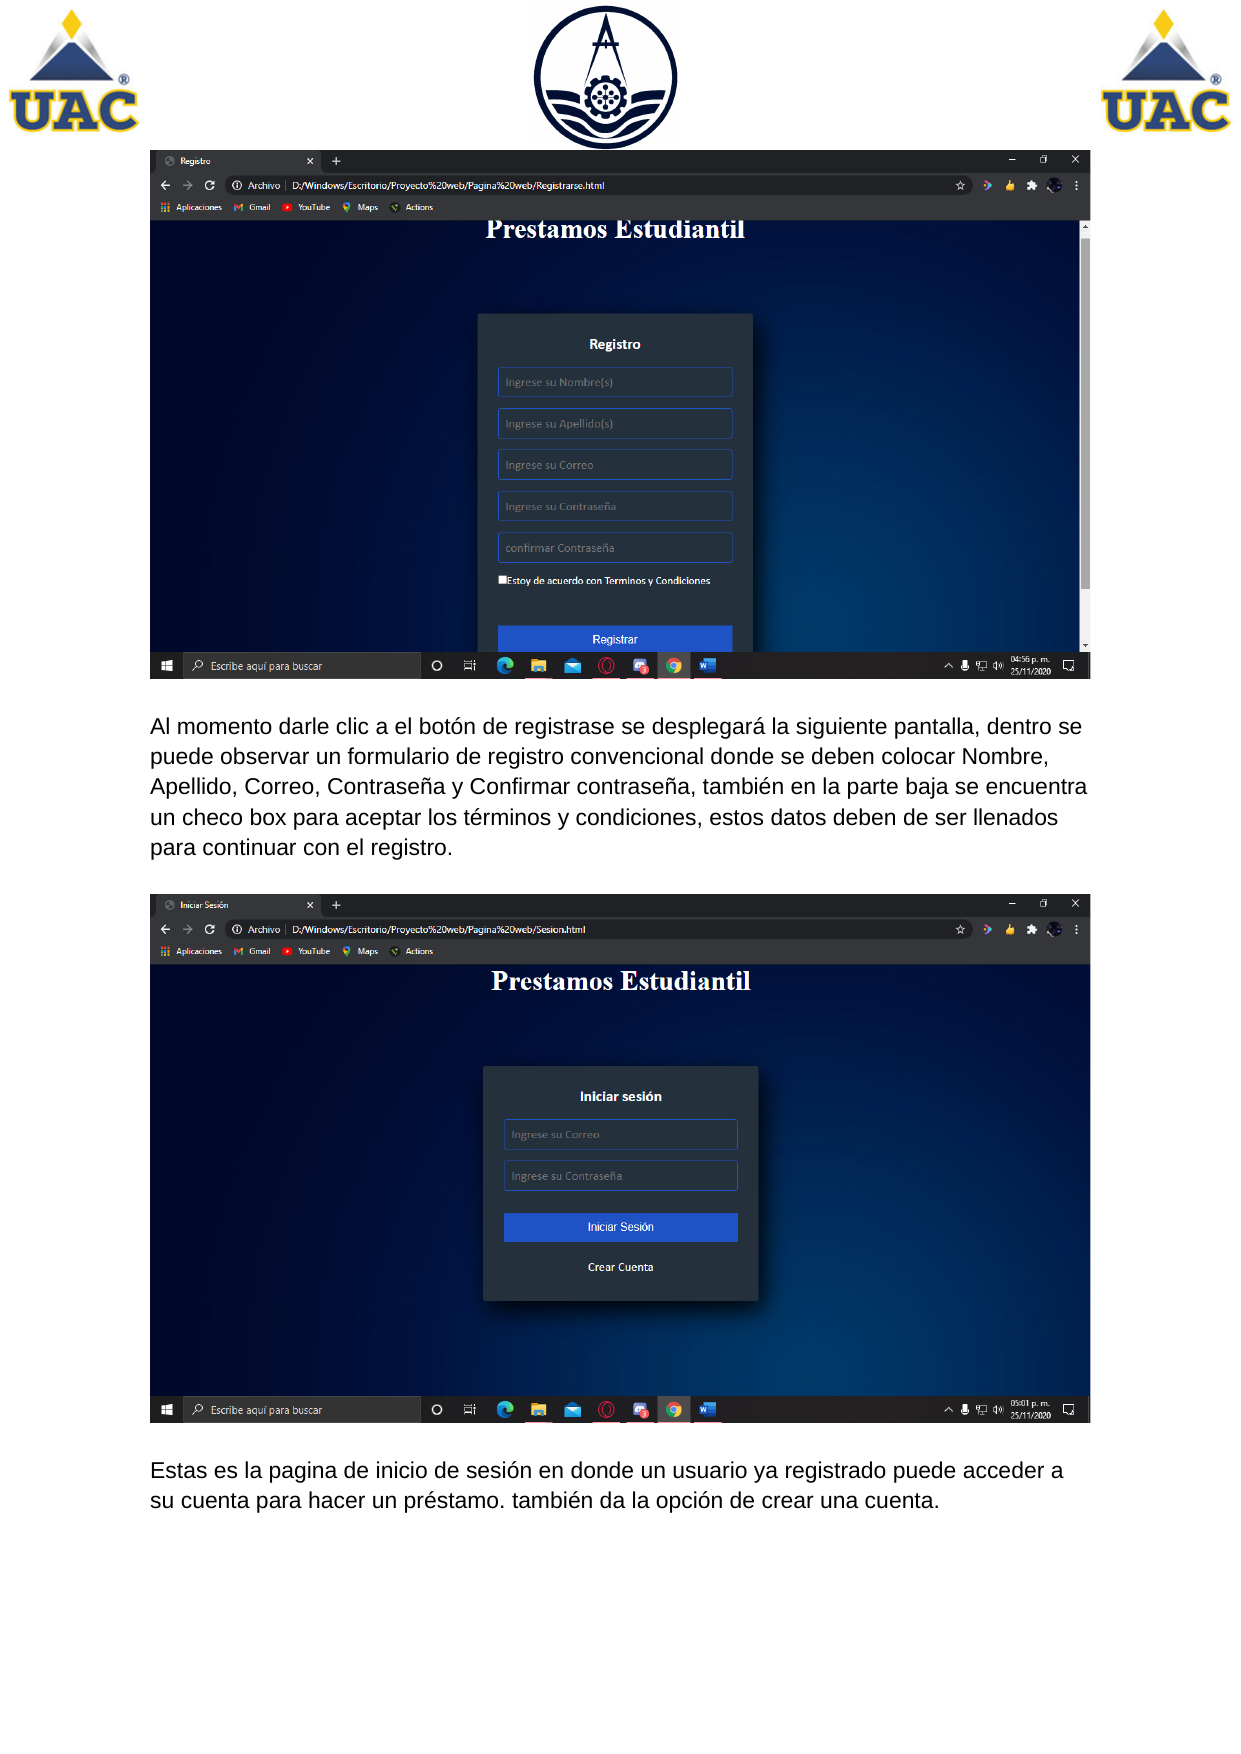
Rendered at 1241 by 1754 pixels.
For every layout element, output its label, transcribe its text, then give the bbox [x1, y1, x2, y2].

picture [0, 0, 1241, 679]
text Al momento darle clic a el botón de registrase se desplegará la siguiente pantalla, dentro se puede observar un formulario de registro convencional donde se deben colocar Nombre, Apellido, Correo, Contraseña y Confirmar contraseña, también en la parte baja se encuentra un checo box para aceptar los términos y condiciones, estos datos deben de ser llenados para continuar con el registro. [150, 679, 1090, 860]
text Estas es la pagina de inicio de sesión en donde un usuario ya registrado puede acceder a su cuenta para hacer un préstamo. también da la opción de crear una cuenta. [150, 1457, 1090, 1513]
picture [150, 894, 1091, 1423]
